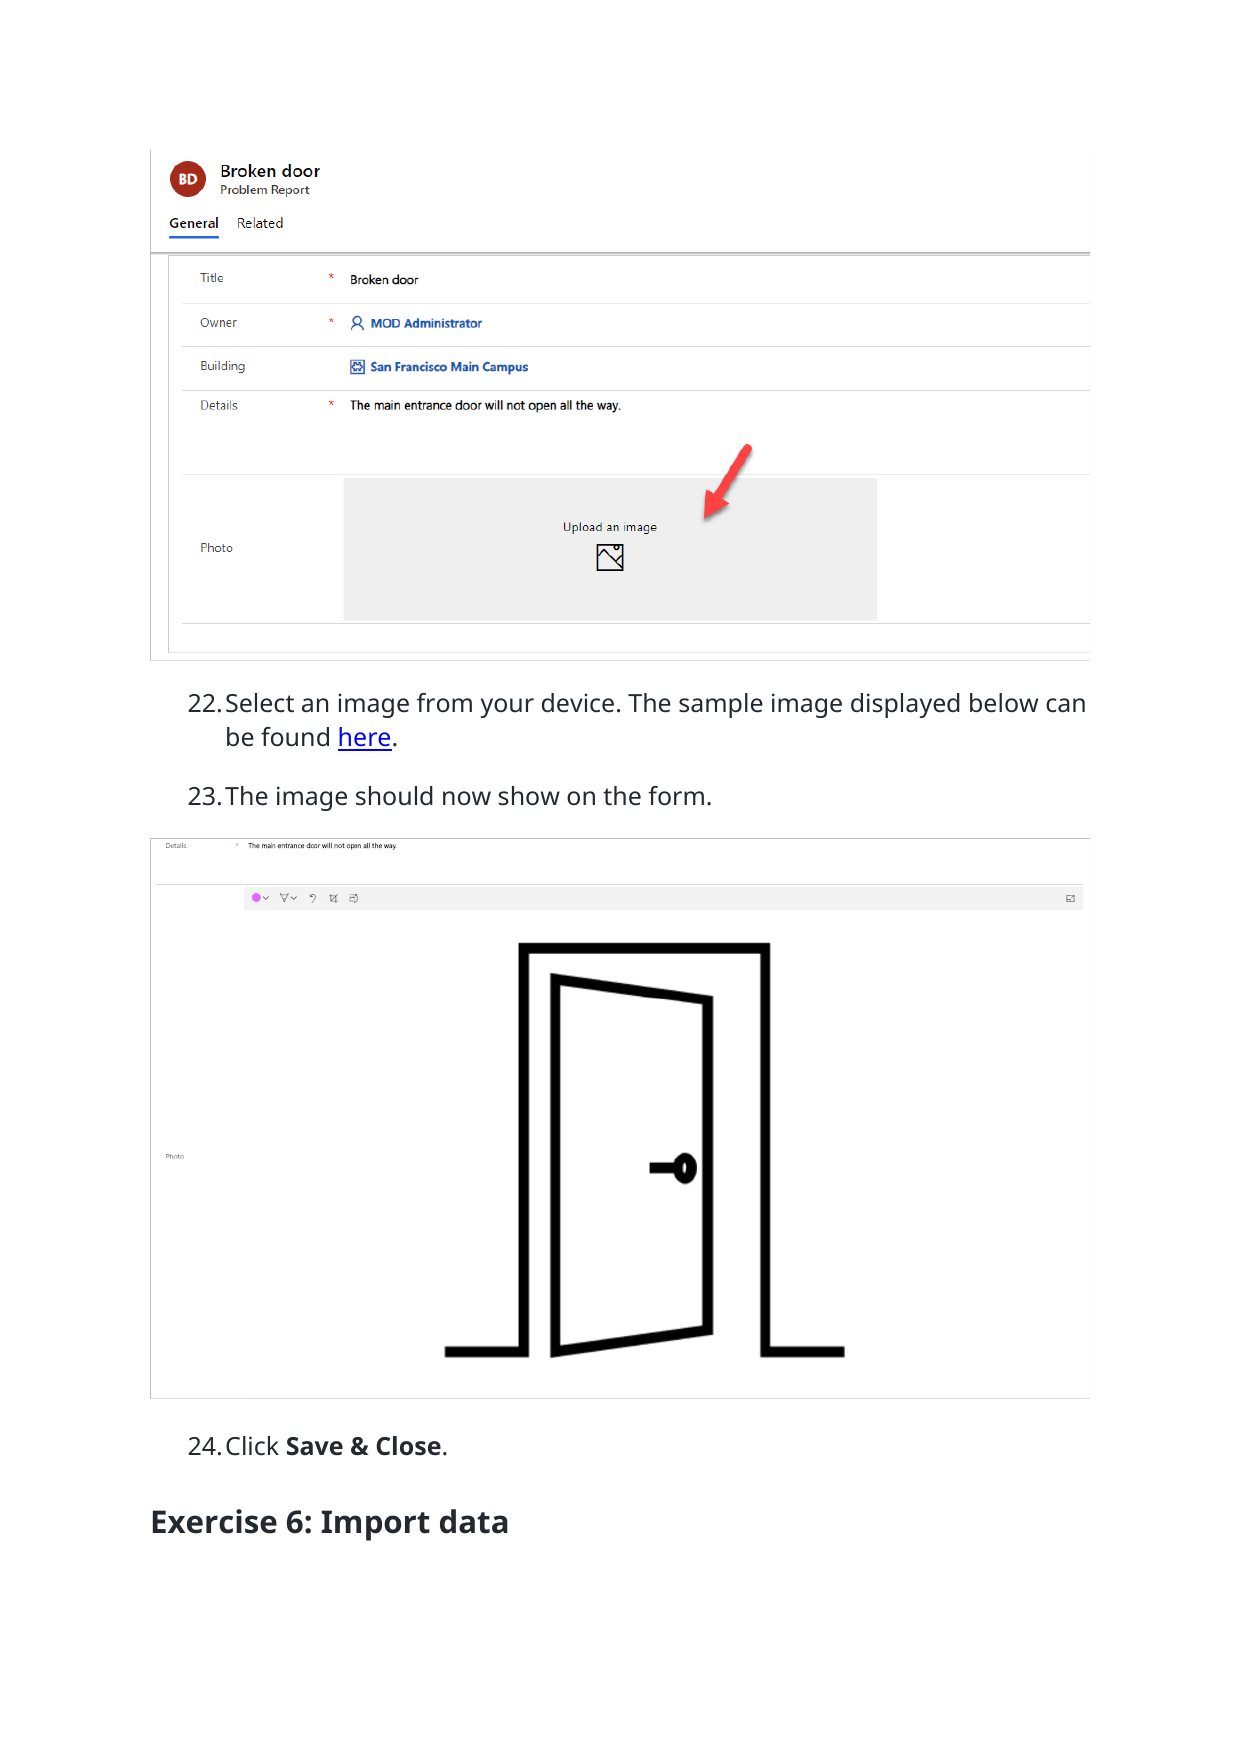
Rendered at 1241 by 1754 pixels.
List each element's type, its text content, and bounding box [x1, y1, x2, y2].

text Exercise 6: Import data [150, 1500, 1090, 1542]
picture [150, 150, 1091, 661]
list Click Save & Close. [187, 1428, 1090, 1462]
picture [150, 838, 1091, 1399]
list Select an image from your device. The sample image displayed below can be found here. [187, 686, 1090, 754]
list The image should now show on the form. [187, 779, 1090, 813]
